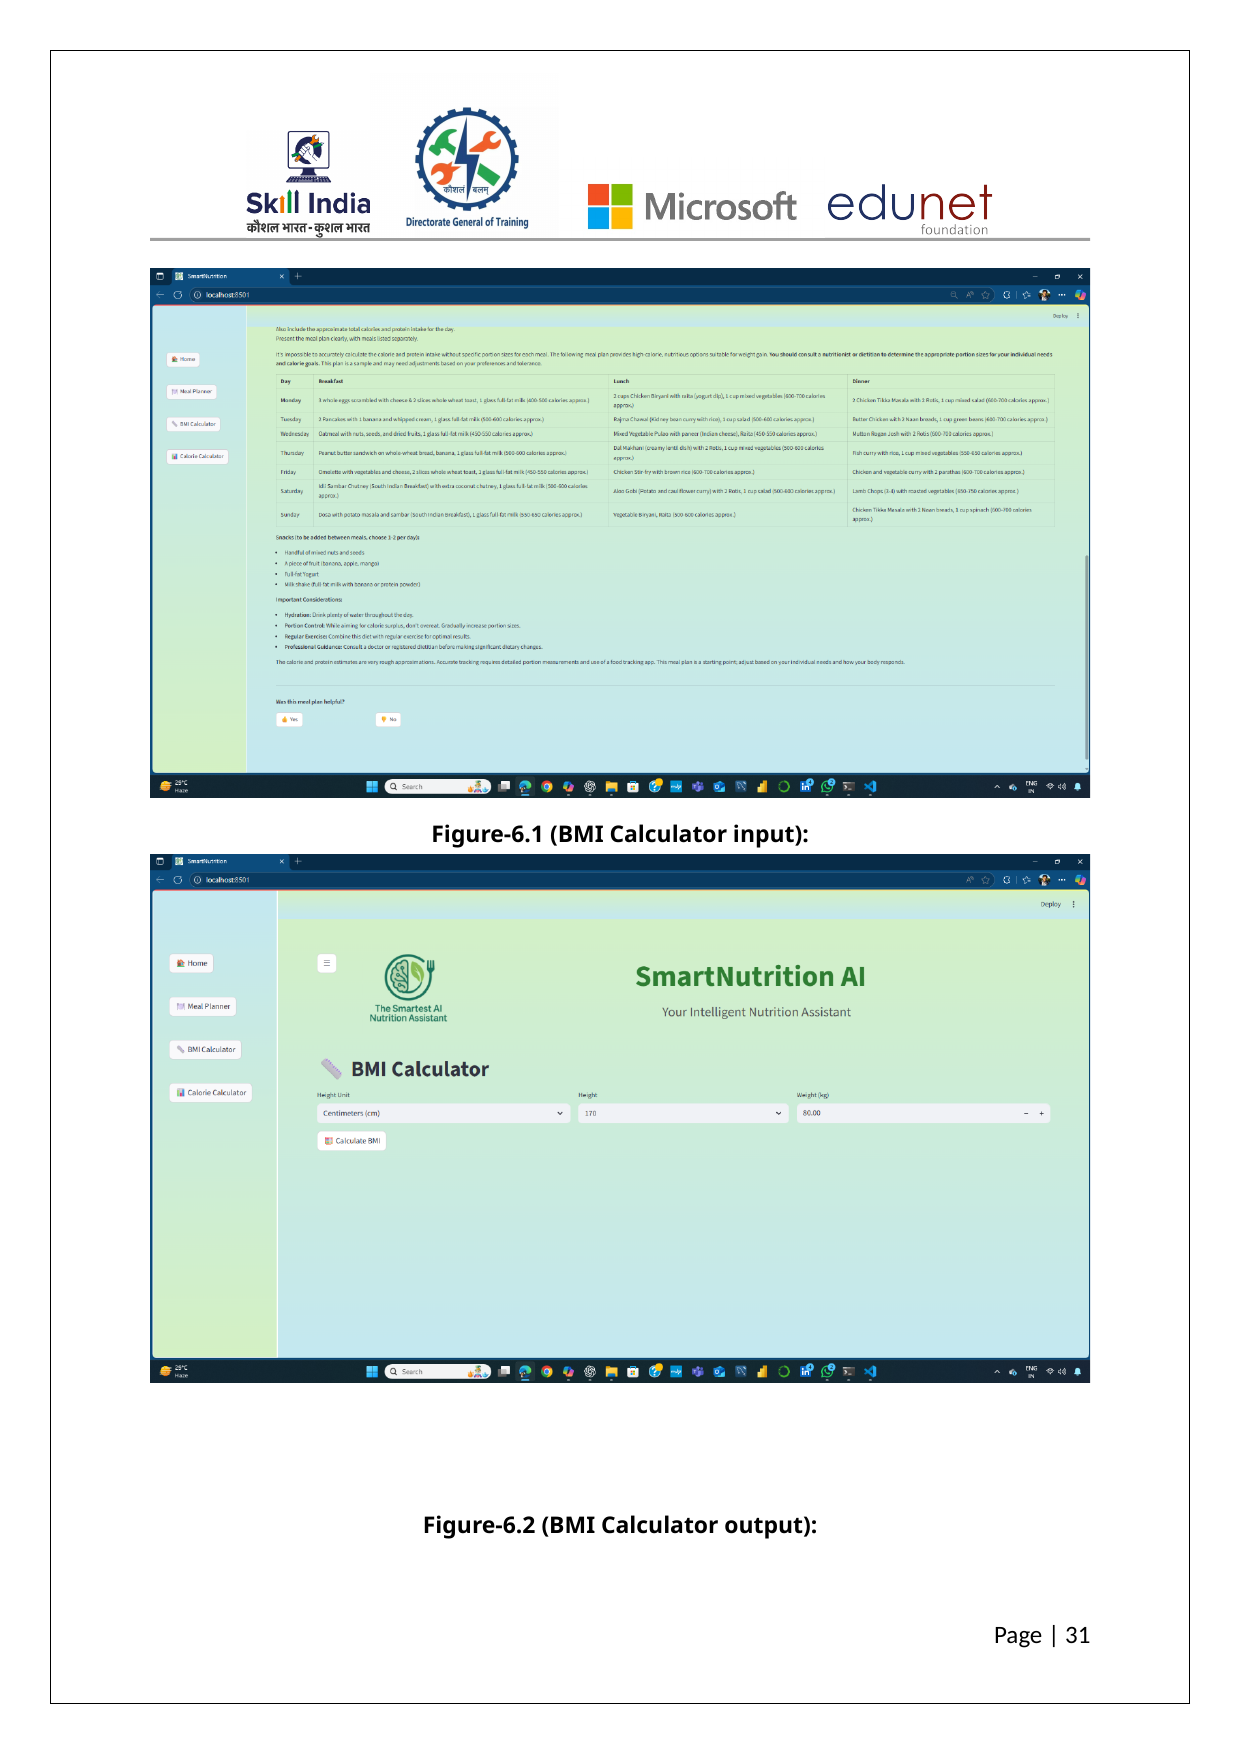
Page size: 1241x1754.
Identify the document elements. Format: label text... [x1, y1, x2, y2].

picture [150, 854, 1091, 1383]
text Figure-6.1 (BMI Calculator input): [150, 818, 1090, 854]
text Figure-6.2 (BMI Calculator output): [150, 1509, 1090, 1541]
picture [246, 73, 994, 238]
picture [150, 268, 1091, 798]
